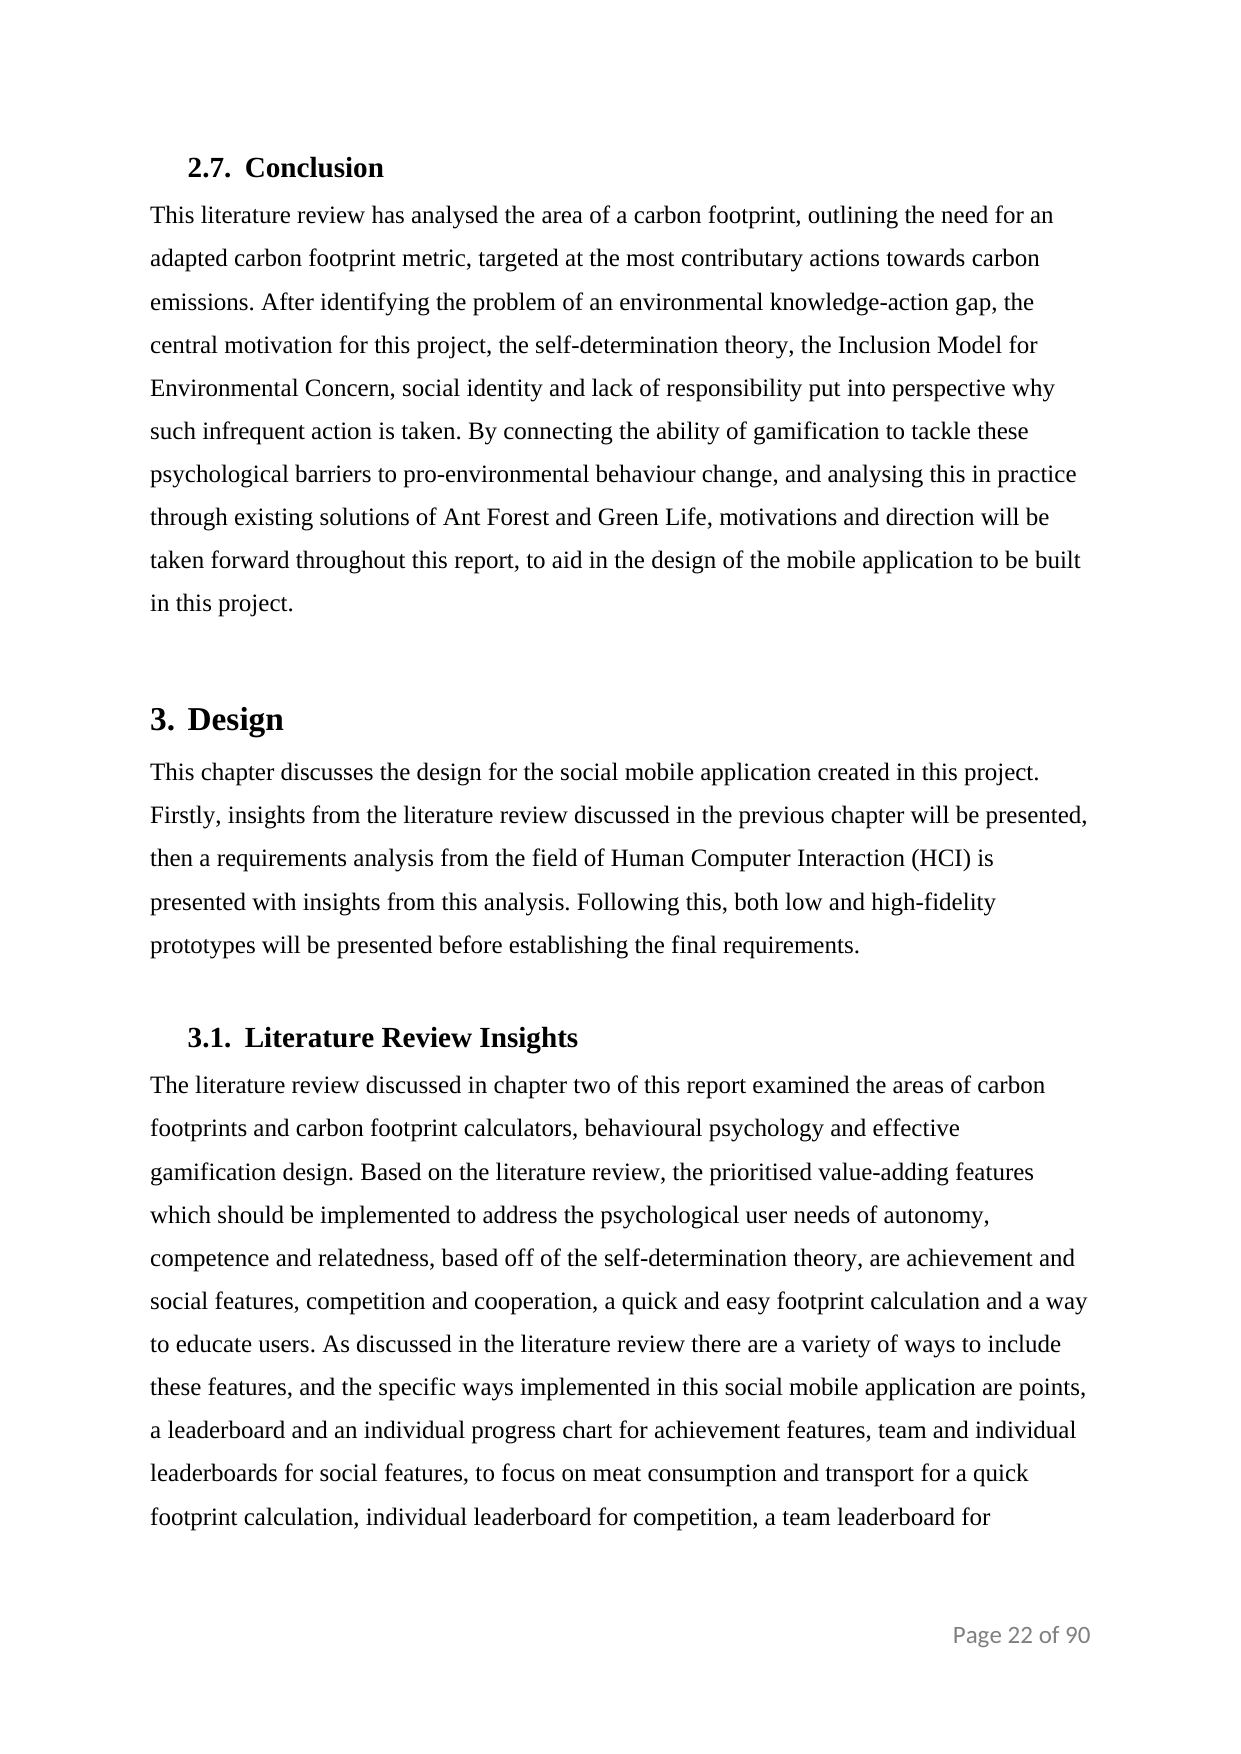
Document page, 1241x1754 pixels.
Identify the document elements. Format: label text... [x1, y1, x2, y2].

subtitle Design [150, 700, 1090, 738]
subtitle Literature Review Insights [187, 1020, 1090, 1054]
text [150, 1070, 1090, 1530]
text This literature review has analysed the area of a carbon footprint, outlining the need for an adapted carbon footprint metric, targeted at the most contributary actions towards carbon emissions. After identifying the problem of an environmental knowledge-action gap, the central motivation for this project, the self-determination theory, the Inclusion Model for Environmental Concern, social identity and lack of responsibility put into perspective why such infrequent action is taken. By connecting the ability of gamification to tackle these psychological barriers to pro-environmental behaviour change, and analysing this in practice through existing solutions of Ant Forest and Green Life, motivations and direction will be taken forward throughout this report, to aid in the design of the mobile application to be built in this project. [150, 200, 1090, 617]
text This chapter discusses the design for the social mobile application created in this project. Firstly, insights from the literature review discussed in the previous chapter will be presented, then a requirements analysis from the field of Human Computer Interaction (HCI) is presented with insights from this analysis. Following this, both low and high-fidelity prototypes will be presented before establishing the final requirements. [150, 757, 1090, 958]
subtitle Conclusion [187, 150, 1090, 183]
